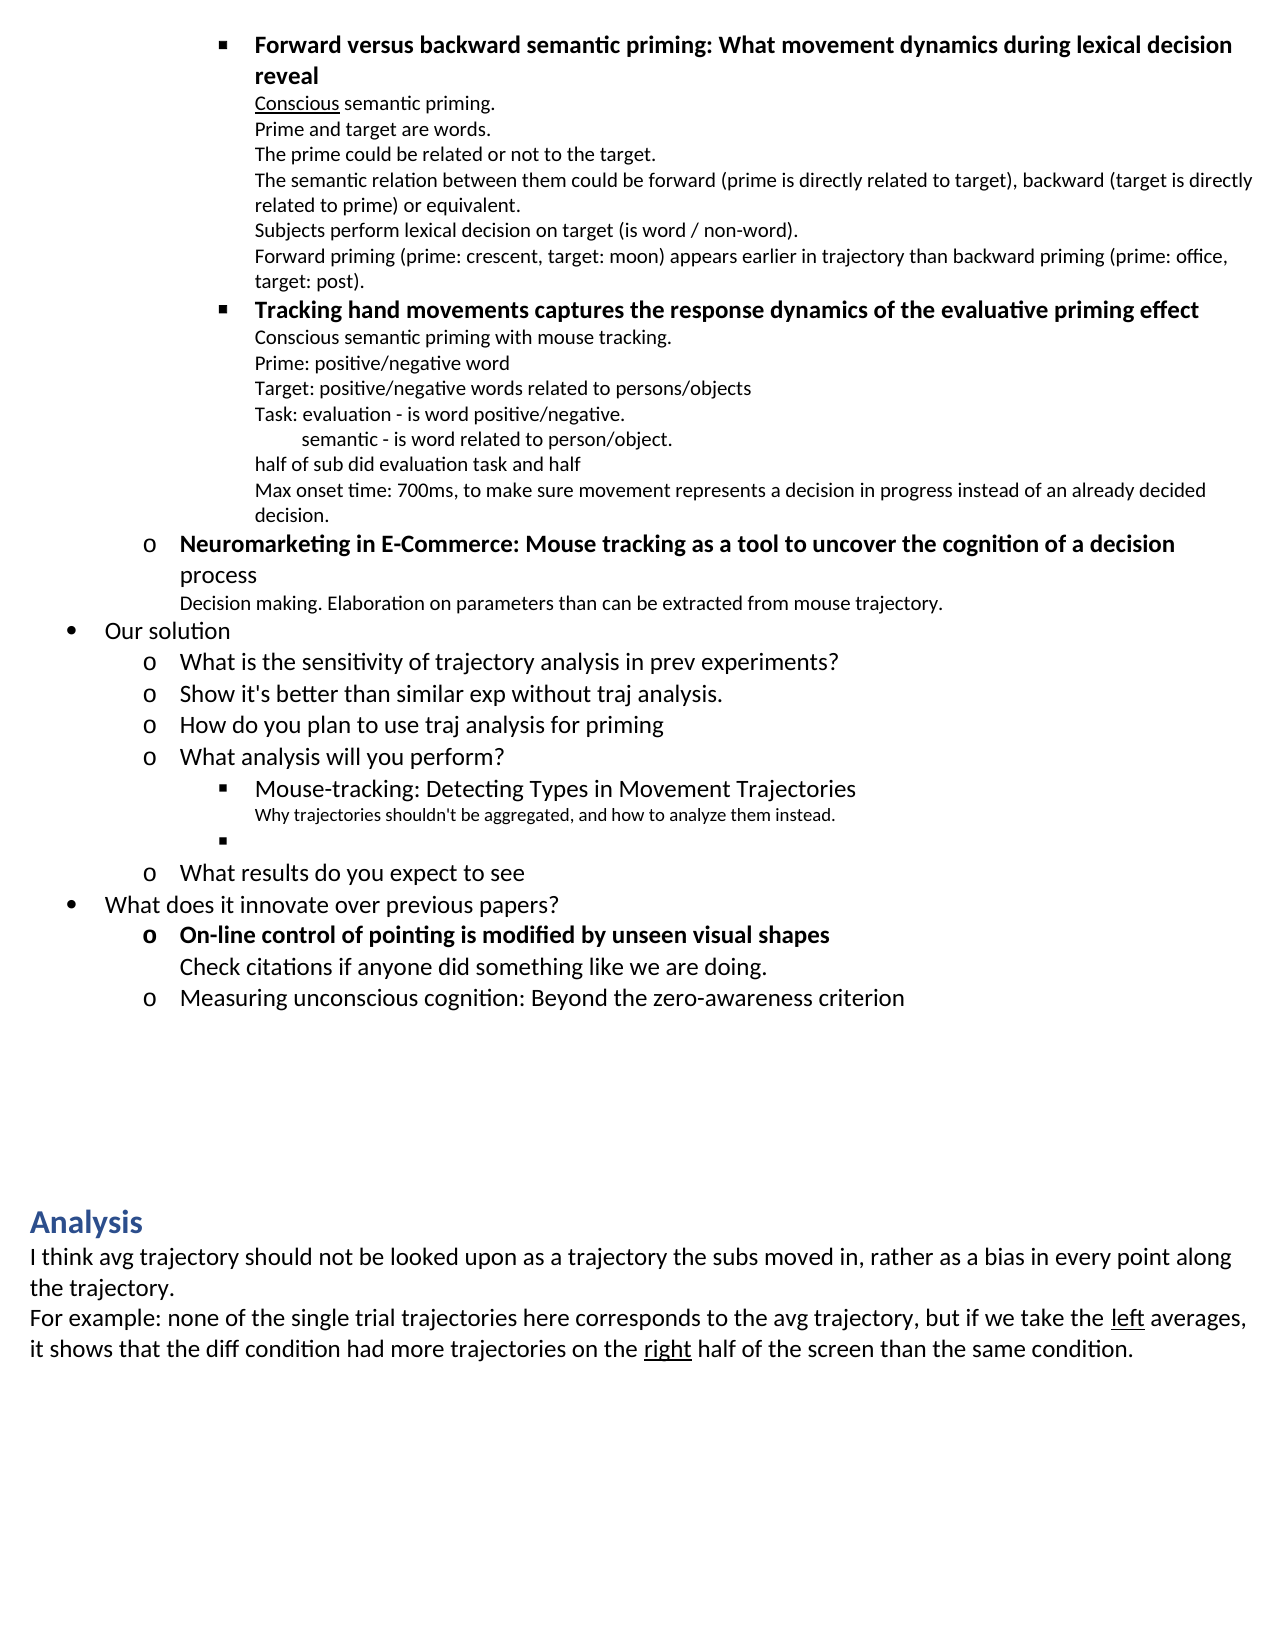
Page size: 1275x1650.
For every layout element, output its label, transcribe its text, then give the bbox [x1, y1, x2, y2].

text Conscious semantic priming. [254, 91, 1255, 116]
list What results do you expect to see [142, 857, 1255, 889]
list Measuring unconscious cognition: Beyond the zero-awareness criterion [142, 982, 1255, 1013]
text Decision making. Elaboration on parameters than can be extracted from mouse trajectory. [179, 590, 1255, 616]
text Prime and target are words. [254, 116, 1255, 141]
list What is the sensitivity of trajectory analysis in prev experiments? [142, 646, 1255, 678]
text For example: none of the single trial trajectories here corresponds to the avg trajectory, but if we take the left averages, it shows that the diff condition had more trajectories on the right half of the screen than the same condition. [29, 1302, 1255, 1363]
text Prime: positive/negative word [254, 350, 1255, 375]
list Forward versus backward semantic priming: What movement dynamics during lexical decision reveal [217, 29, 1255, 91]
text Subjects perform lexical decision on target (is word / non-word). [254, 218, 1255, 243]
list Our solution [67, 616, 1255, 646]
text Conscious semantic priming with mouse tracking. [254, 324, 1255, 350]
text semantic - is word related to person/object. [254, 426, 1255, 452]
text I think avg trajectory should not be looked upon as a trajectory the subs moved in, rather as a bias in every point along the trajectory. [29, 1241, 1255, 1302]
list Show it's better than similar exp without traj analysis. [142, 678, 1255, 709]
list Tracking hand movements captures the response dynamics of the evaluative priming effect [217, 294, 1255, 324]
list Mouse-tracking: Detecting Types in Movement Trajectories [217, 773, 1255, 804]
subtitle Analysis [29, 1201, 1255, 1241]
text The prime could be related or not to the target. [254, 141, 1255, 167]
text Forward priming (prime: crescent, target: moon) appears earlier in trajectory than backward priming (prime: office, target: post). [254, 243, 1255, 294]
text The semantic relation between them could be forward (prime is directly related to target), backward (target is directly related to prime) or equivalent. [254, 167, 1255, 218]
text Why trajectories shouldn't be aggregated, and how to analyze them instead. [254, 804, 1255, 827]
list What analysis will you perform? [142, 741, 1255, 773]
text half of sub did evaluation task and half [254, 452, 1255, 477]
text Check citations if anyone did something like we are doing. [104, 951, 1255, 982]
text Max onset time: 700ms, to make sure movement represents a decision in progress instead of an already decided decision. [254, 477, 1255, 528]
list Neuromarketing in E-Commerce: Mouse tracking as a tool to uncover the cognition of a decision process [142, 528, 1255, 590]
text Target: positive/negative words related to persons/objects [254, 375, 1255, 401]
list On-line control of pointing is modified by unseen visual shapes [142, 919, 1255, 951]
list What does it innovate over previous papers? [67, 889, 1255, 919]
text Task: evaluation - is word positive/negative. [254, 401, 1255, 426]
list How do you plan to use traj analysis for priming [142, 709, 1255, 741]
